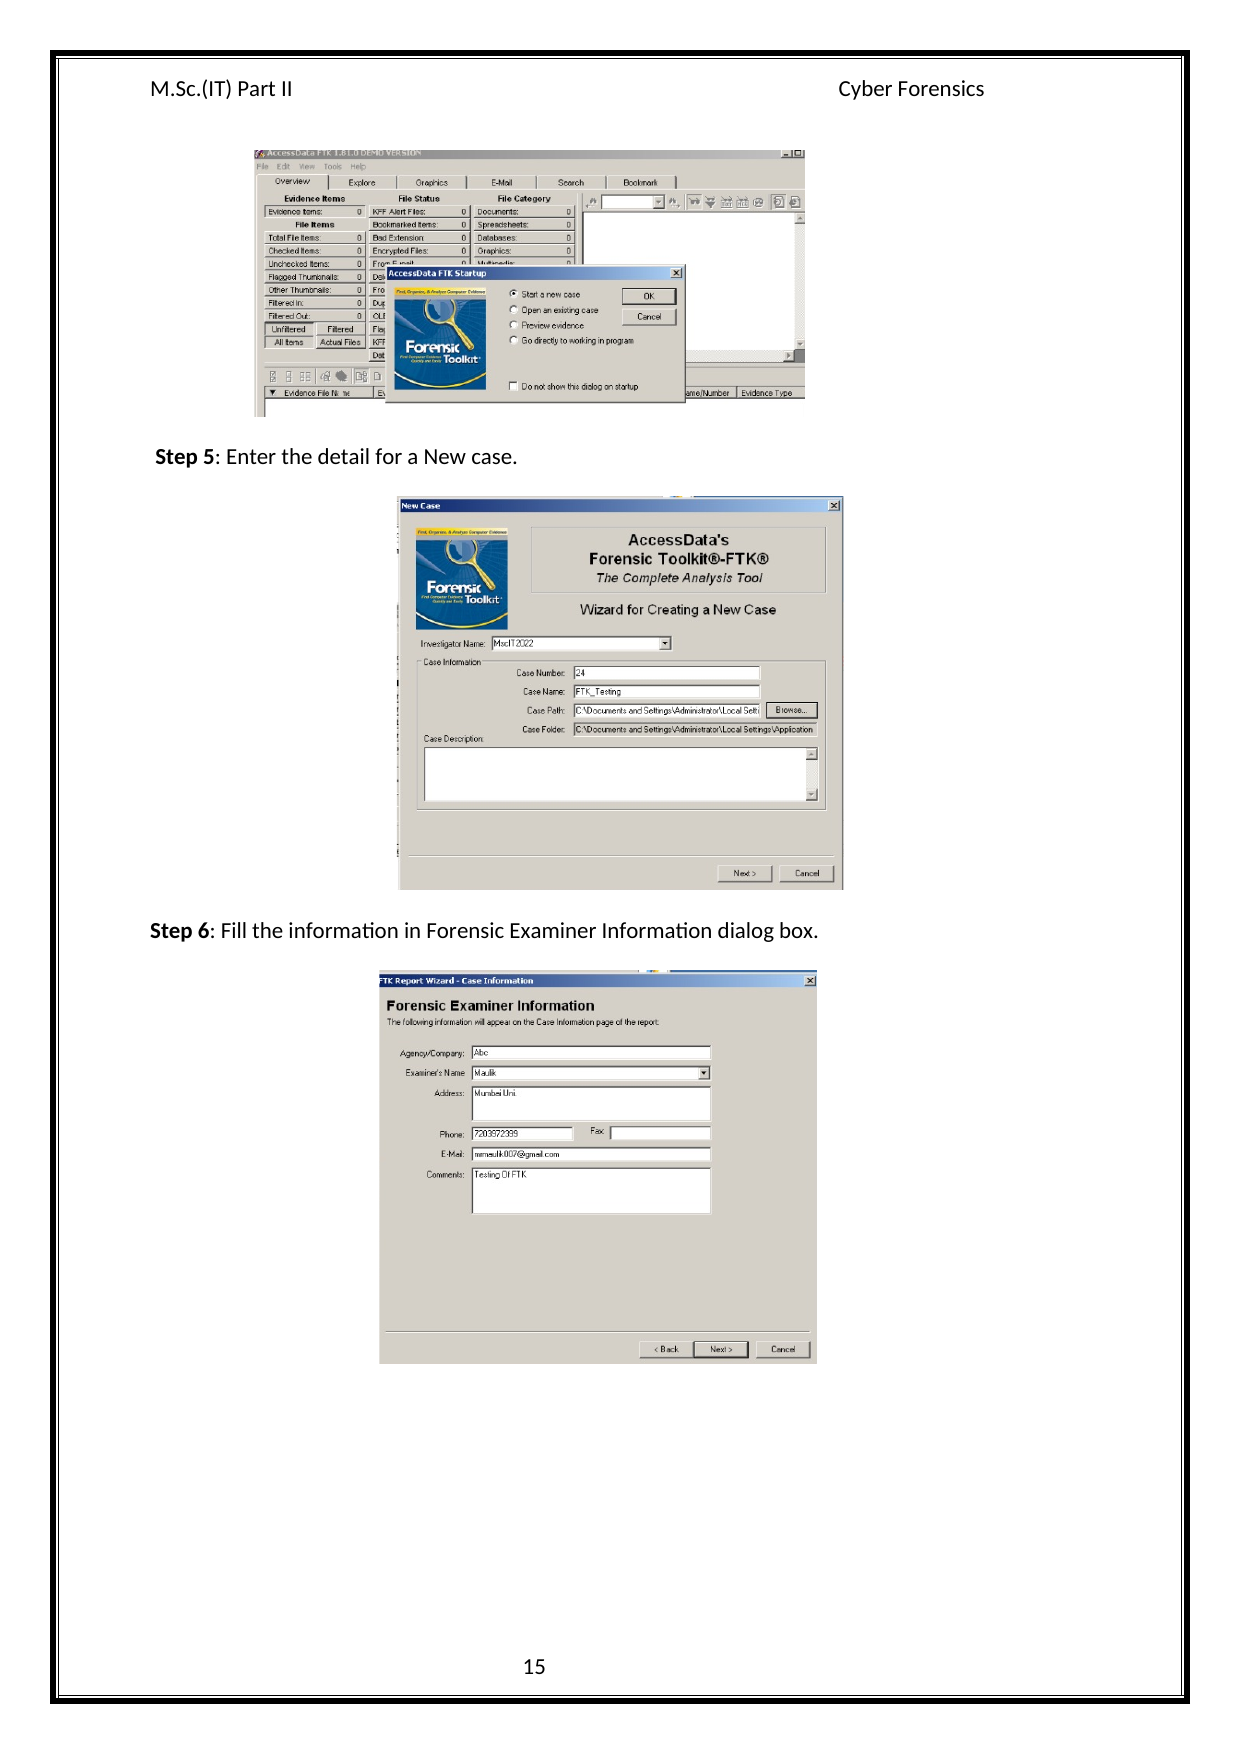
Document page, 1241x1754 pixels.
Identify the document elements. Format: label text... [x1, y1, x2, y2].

picture [396, 496, 844, 890]
text Step 6: Fill the information in Forensic Examiner Information dialog box. [150, 916, 1090, 944]
picture [379, 970, 817, 1364]
text Step 5: Enter the detail for a New case. [150, 442, 909, 470]
picture [254, 150, 805, 417]
